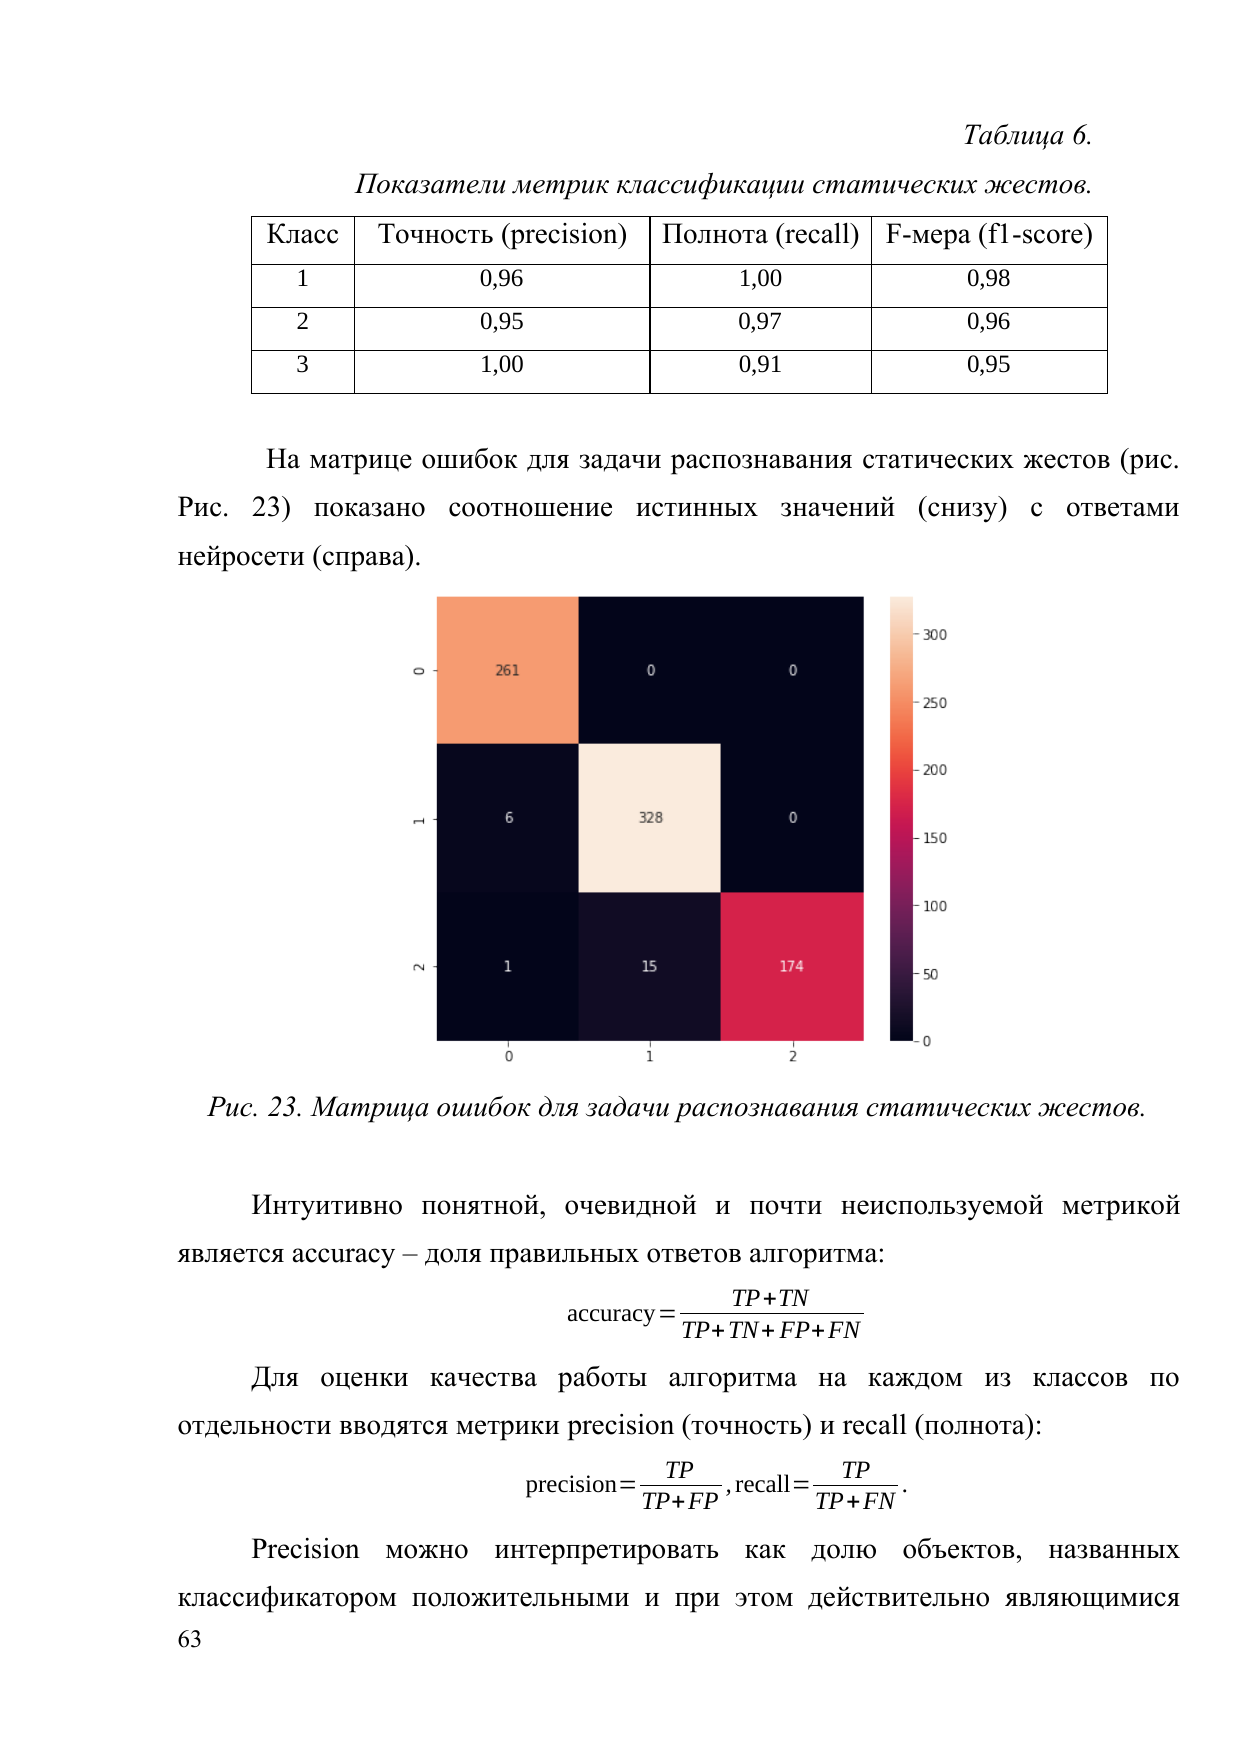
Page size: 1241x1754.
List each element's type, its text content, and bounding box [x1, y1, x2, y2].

table_cell [252, 351, 354, 393]
table_header [177, 588, 1180, 1091]
table_cell Класс [252, 217, 354, 264]
table_cell [651, 308, 871, 350]
table_cell [355, 308, 649, 350]
text Интуитивно понятной, очевидной и почти неиспользуемой метрикой является accuracy – доля правильных ответов алгоритма: [177, 1188, 1181, 1269]
table_cell [252, 265, 354, 307]
text На матрице ошибок для задачи распознавания статических жестов (рис. 23) показано соотношение истинных значений (снизу) с ответами нейросети (справа). [177, 442, 1181, 571]
table_cell [252, 308, 354, 350]
table_cell [872, 265, 1107, 307]
table_cell Показатели метрик классификации статических жестов. [251, 167, 1107, 216]
table_cell Полнота (recall) [651, 217, 871, 264]
picture [404, 587, 957, 1074]
table_cell [651, 265, 871, 307]
table_cell Точность (precision) [355, 217, 649, 264]
table_header Таблица 6. [251, 118, 1107, 167]
table_cell [872, 308, 1107, 350]
table_cell [355, 351, 649, 393]
table_cell [651, 351, 871, 393]
table_cell Рис. 23. Матрица ошибок для задачи распознавания статических жестов. [177, 1091, 1180, 1139]
table_cell [872, 351, 1107, 393]
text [177, 1532, 1181, 1613]
table_cell [355, 265, 649, 307]
table_cell F-мера (f1-score) [872, 217, 1107, 264]
text Для оценки качества работы алгоритма на каждом из классов по отдельности вводятся метрики precision (точность) и recall (полнота): [177, 1360, 1181, 1441]
